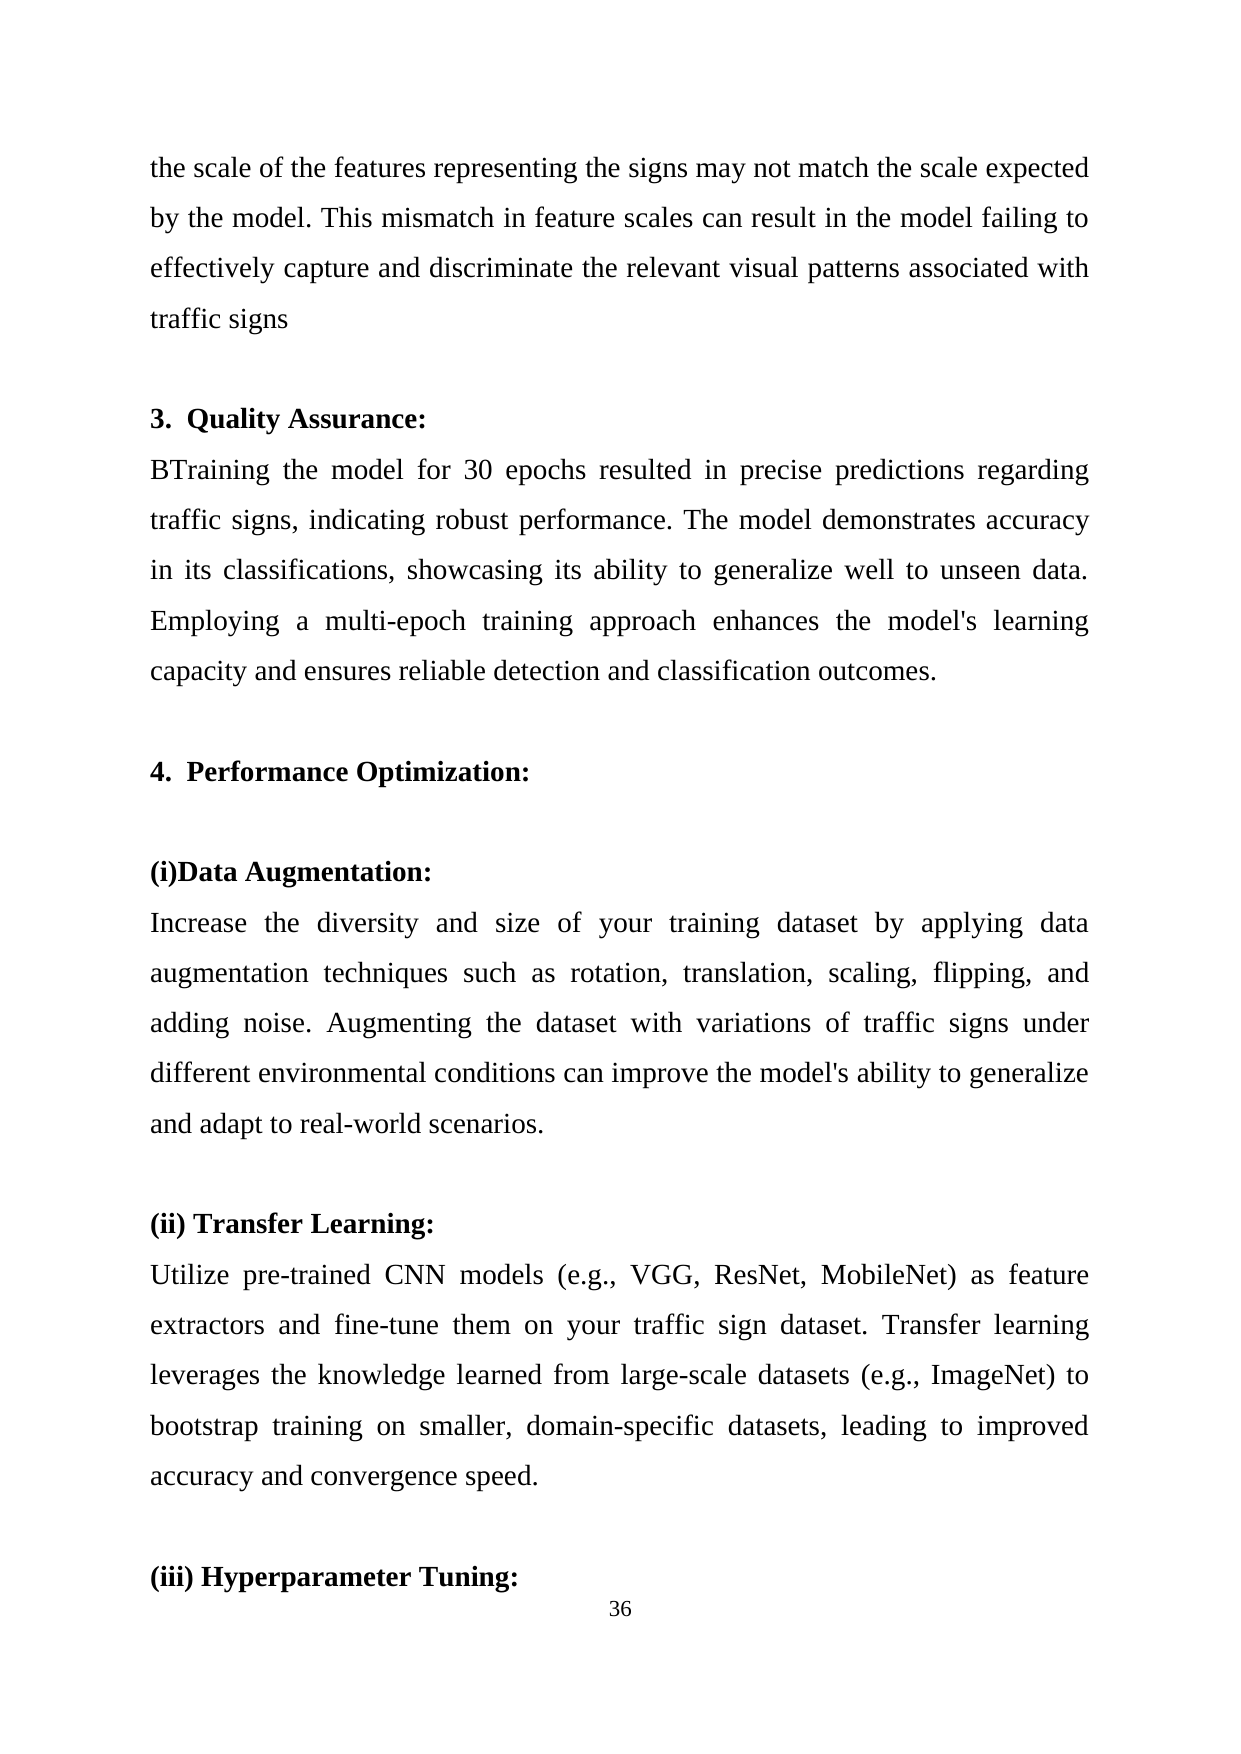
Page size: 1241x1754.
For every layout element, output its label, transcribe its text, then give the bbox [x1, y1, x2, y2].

text BTraining the model for 30 epochs resulted in precise predictions regarding traffic signs, indicating robust performance. The model demonstrates accuracy in its classifications, showcasing its ability to generalize well to unseen data. Employing a multi-epoch training approach enhances the model's learning capacity and ensures reliable detection and classification outcomes. [150, 452, 1090, 687]
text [150, 150, 1090, 334]
text (ii) Transfer Learning: [150, 1207, 1090, 1240]
text (iii) Hyperparameter Tuning: [150, 1559, 1090, 1592]
text (i)Data Augmentation: [150, 854, 1090, 888]
text Utilize pre-trained CNN models (e.g., VGG, ResNet, MobileNet) as feature extractors and fine-tune them on your traffic sign dataset. Transfer learning leverages the knowledge learned from large-scale datasets (e.g., ImageNet) to bootstrap training on smaller, domain-specific datasets, leading to improved accuracy and convergence speed. [150, 1257, 1090, 1492]
text 3. Quality Assurance: [150, 402, 1090, 435]
text Increase the diversity and size of your training dataset by applying data augmentation techniques such as rotation, translation, scaling, flipping, and adding noise. Augmenting the dataset with variations of traffic signs under different environmental conditions can improve the model's ability to generalize and adapt to real-world scenarios. [150, 905, 1090, 1139]
text 4. Performance Optimization: [150, 754, 1090, 787]
